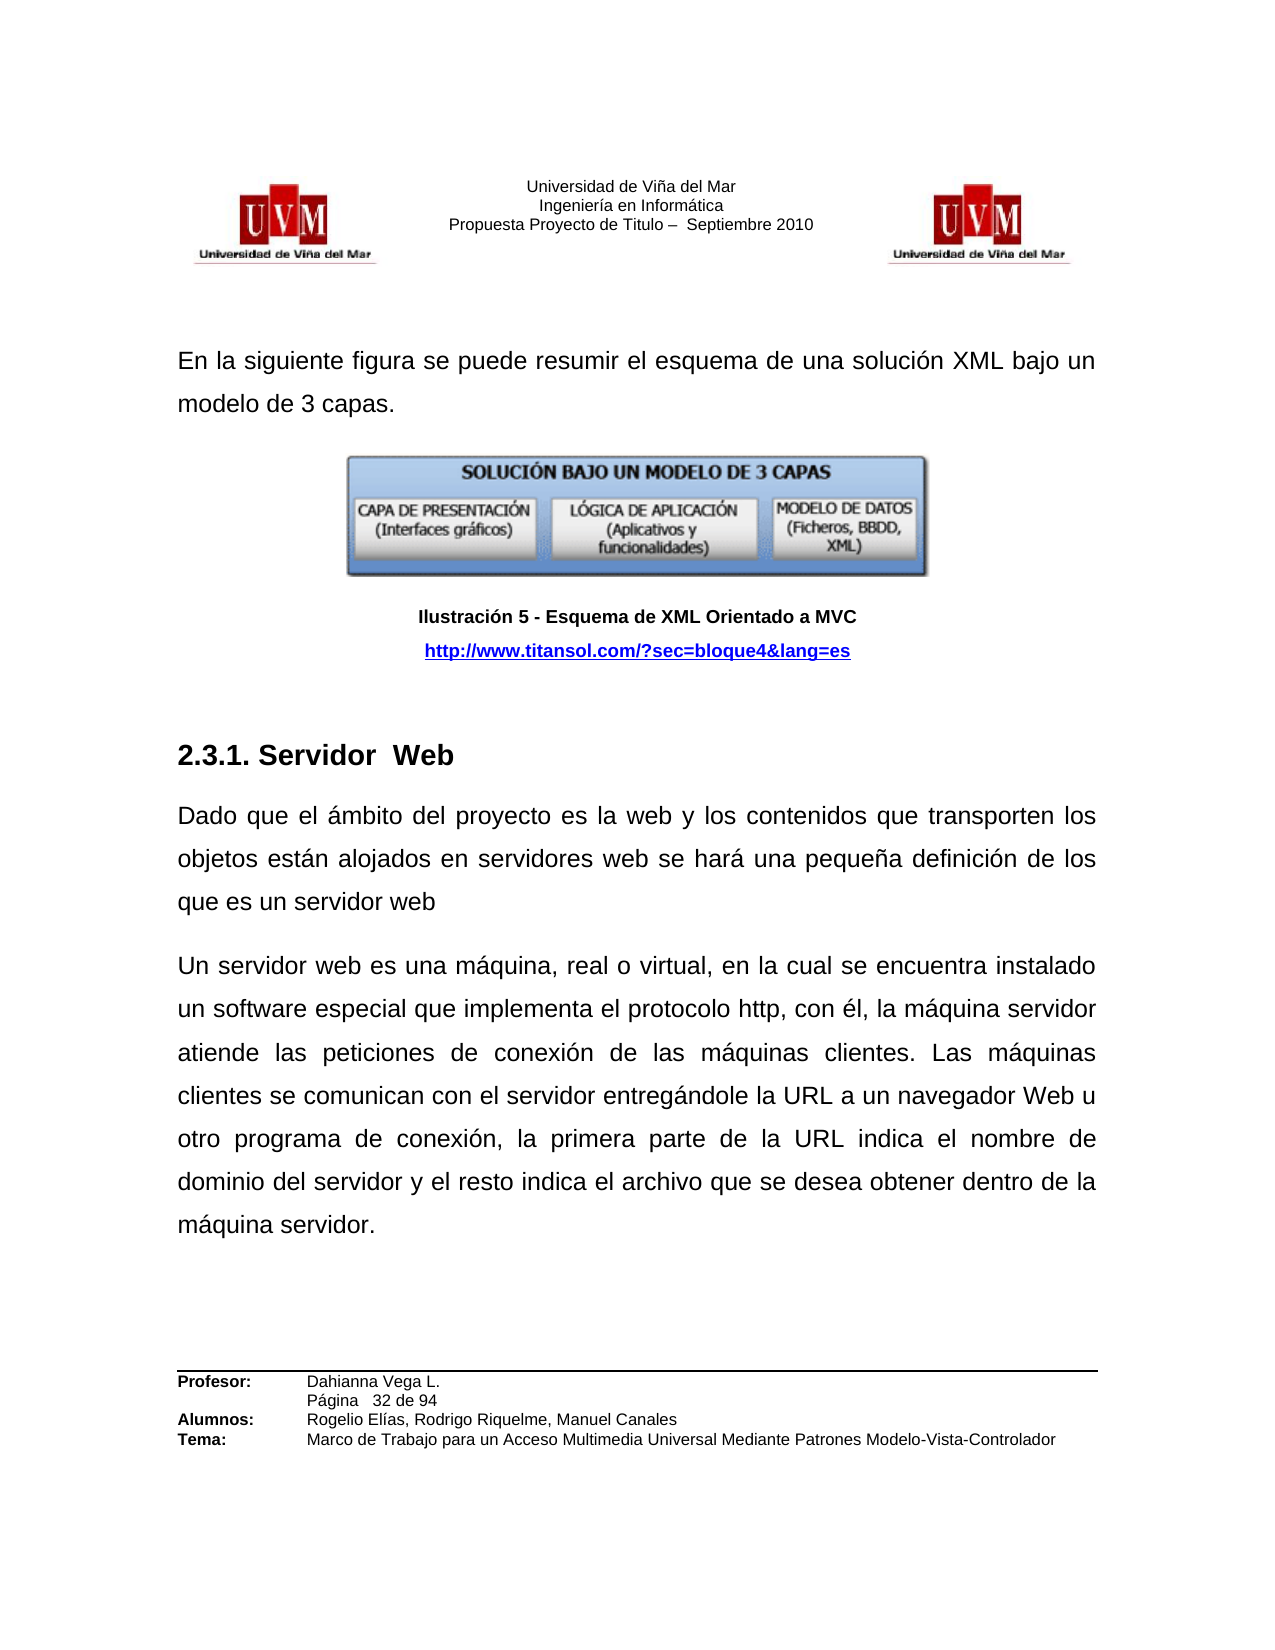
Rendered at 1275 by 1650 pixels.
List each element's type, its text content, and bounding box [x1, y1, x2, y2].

picture [871, 176, 1084, 267]
picture [177, 176, 390, 267]
text http://www.titansol.com/?sec=bloque4&lang=es [177, 640, 1098, 662]
picture [345, 453, 930, 577]
text Dado que el ámbito del proyecto es la web y los contenidos que transporten los objetos están alojados en servidores web se hará una pequeña definición de los que es un servidor web [177, 801, 1098, 916]
text En la siguiente figura se puede resumir el esquema de una solución XML bajo un modelo de 3 capas. [177, 346, 1098, 418]
text Ilustración 5 - Esquema de XML Orientado a MVC [177, 606, 1098, 628]
text Un servidor web es una máquina, real o virtual, en la cual se encuentra instalado un software especial que implementa el protocolo http, con él, la máquina servidor atiende las peticiones de conexión de las máquinas clientes. Las máquinas clientes se comunican con el servidor entregándole la URL a un navegador Web u otro programa de conexión, la primera parte de la URL indica el nombre de dominio del servidor y el resto indica el archivo que se desea obtener dentro de la máquina servidor. [177, 951, 1098, 1239]
subtitle 2.3.1. Servidor Web [177, 738, 1098, 772]
